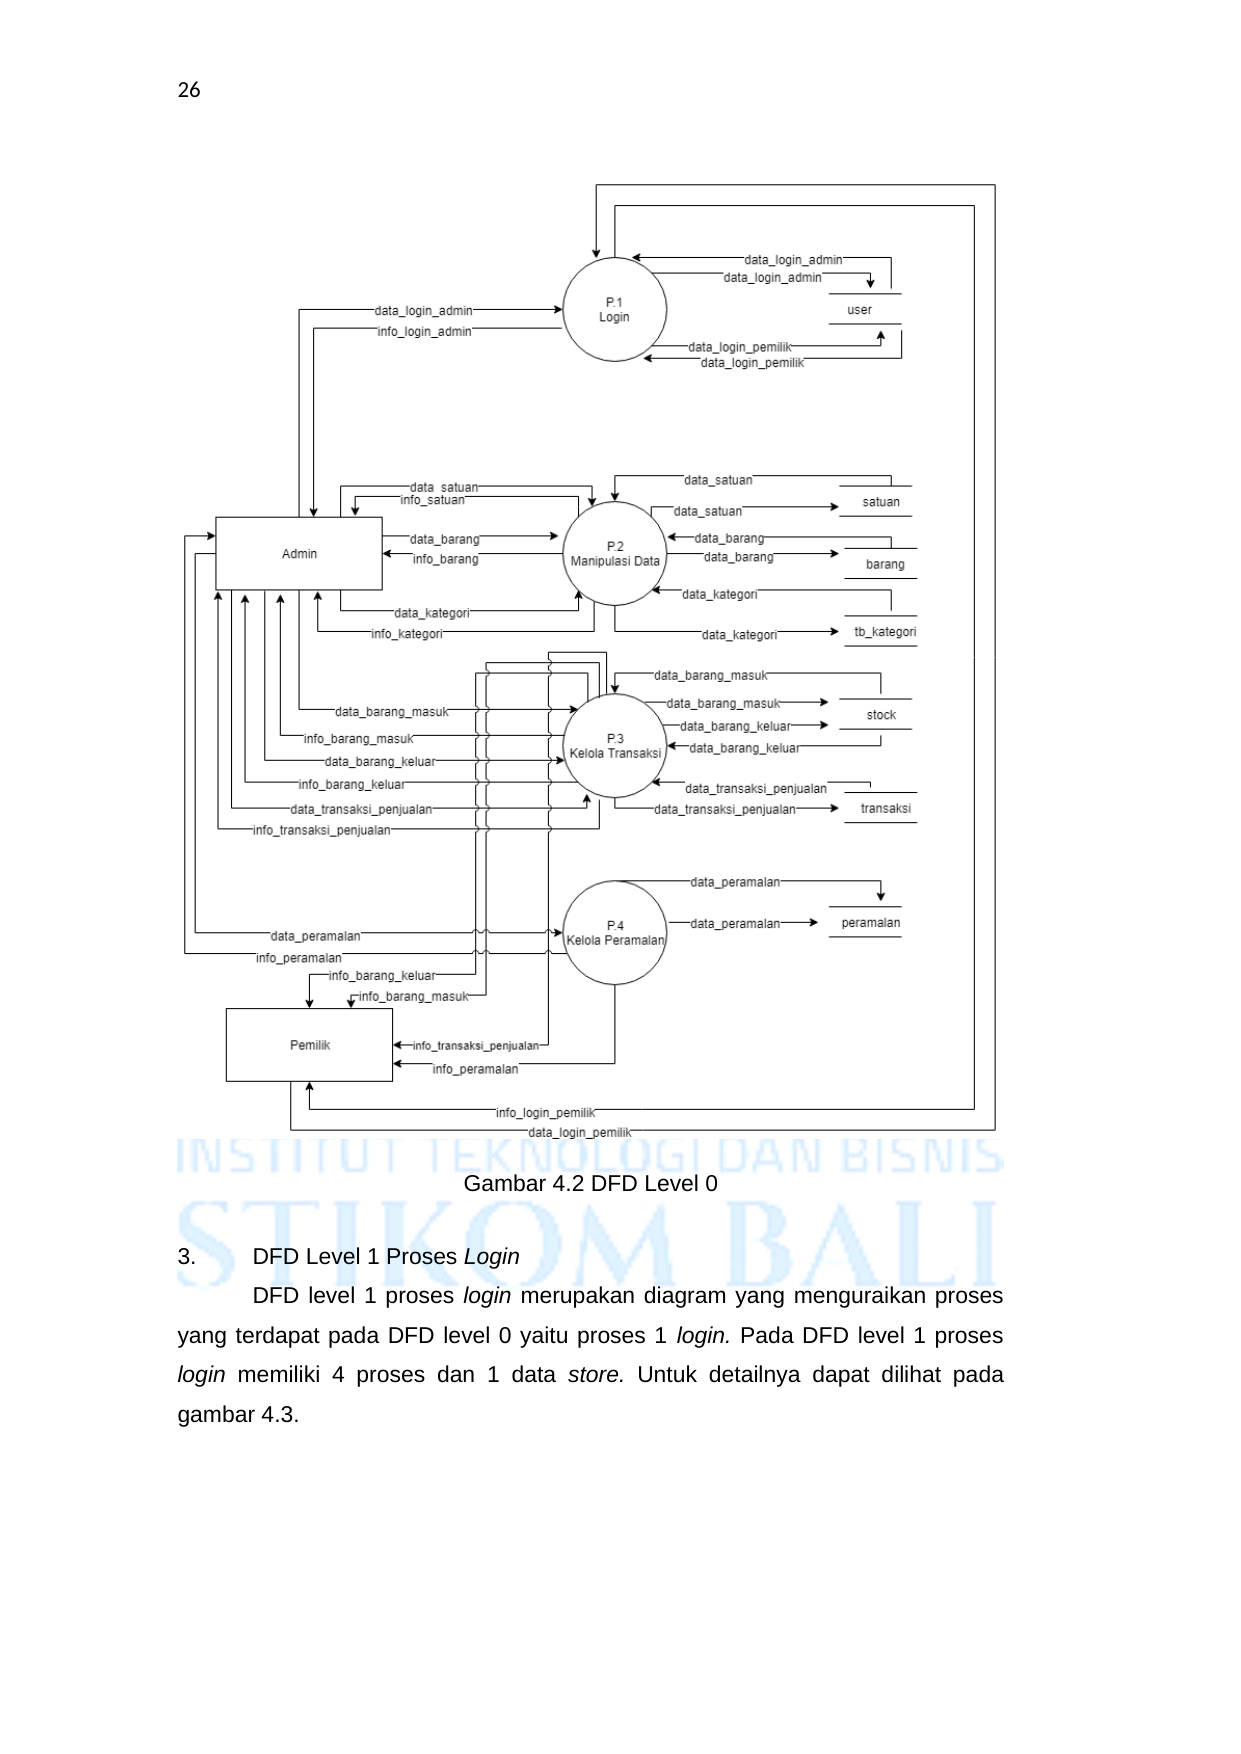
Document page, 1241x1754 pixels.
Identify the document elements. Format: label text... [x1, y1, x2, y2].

text DFD level 1 proses login merupakan diagram yang menguraikan proses yang terdapat pada DFD level 0 yaitu proses 1 login. Pada DFD level 1 proses login memiliki 4 proses dan 1 data store. Untuk detailnya dapat dilihat pada gambar 4.3. [177, 1282, 1004, 1427]
list DFD Level 1 Proses Login [177, 1243, 1004, 1269]
picture [177, 177, 1004, 1139]
text Gambar 4.2 DFD Level 0 [177, 1169, 1004, 1196]
